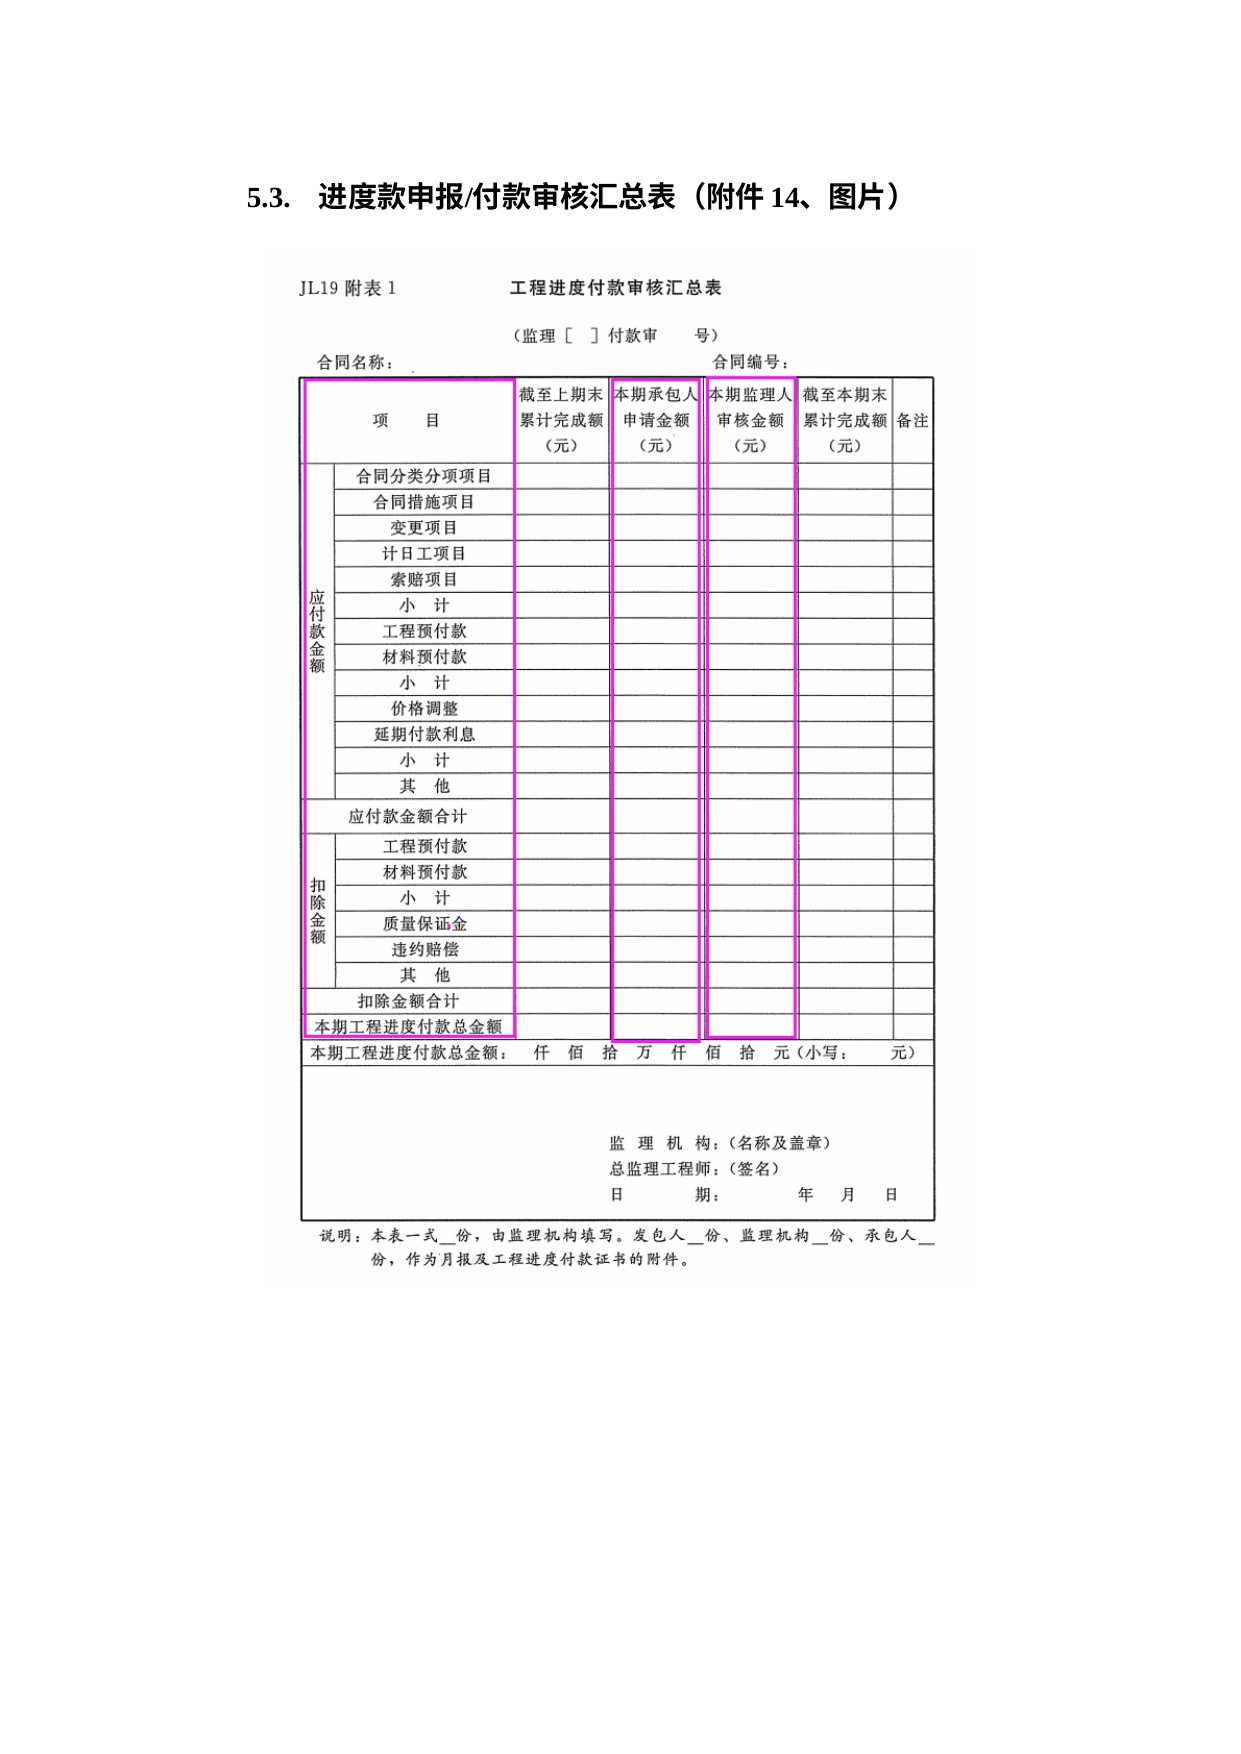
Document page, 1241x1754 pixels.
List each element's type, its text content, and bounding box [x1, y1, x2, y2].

picture [266, 248, 974, 1287]
subtitle 进度款申报/付款审核汇总表（附件14、图片） [187, 162, 1053, 227]
